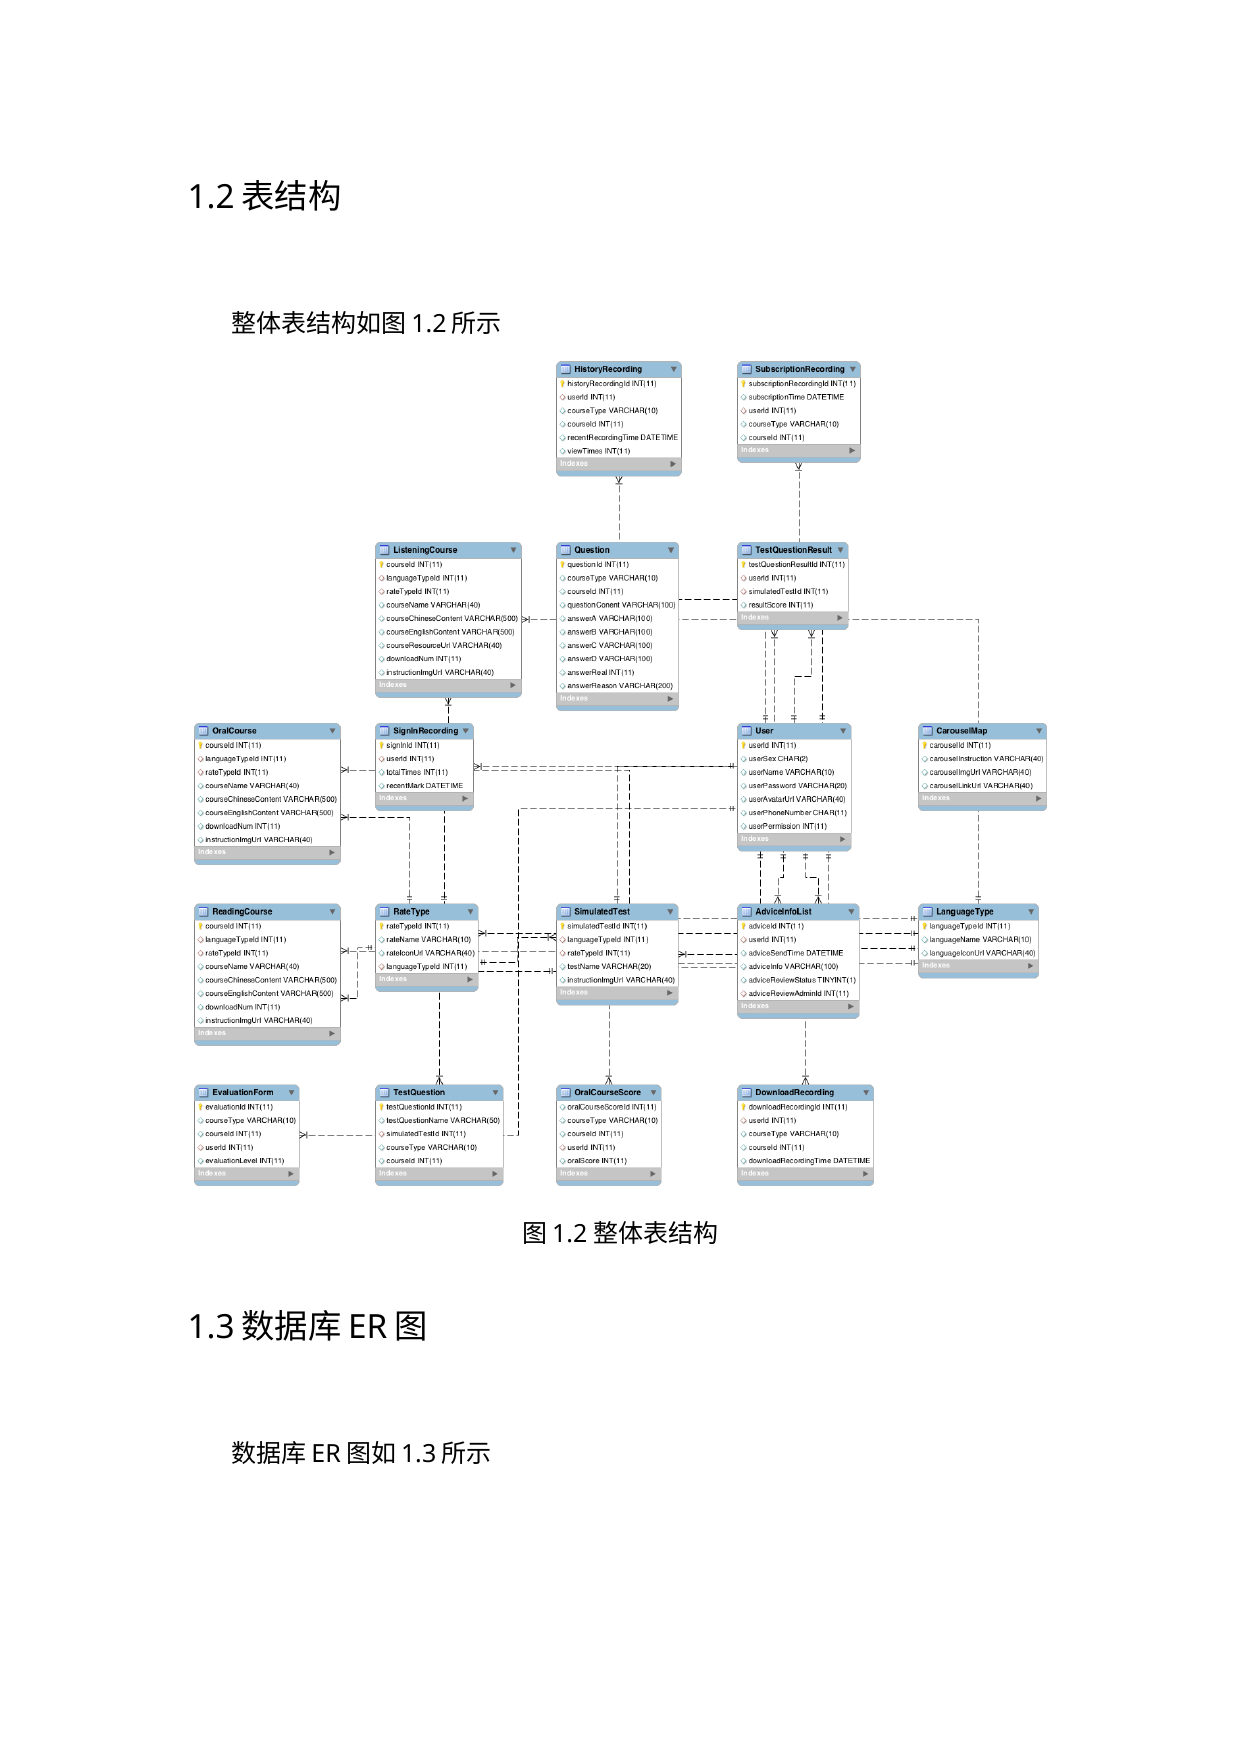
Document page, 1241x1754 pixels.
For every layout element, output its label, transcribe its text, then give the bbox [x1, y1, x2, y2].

subtitle 1.3数据库ER图 [187, 1291, 1053, 1356]
subtitle 1.2表结构 [187, 162, 1053, 227]
text 数据库ER图如1.3所示 [187, 1419, 1053, 1484]
text 整体表结构如图1.2所示 [187, 289, 1053, 354]
text 图1.2 整体表结构 [187, 1199, 1053, 1264]
picture [187, 354, 1053, 1192]
